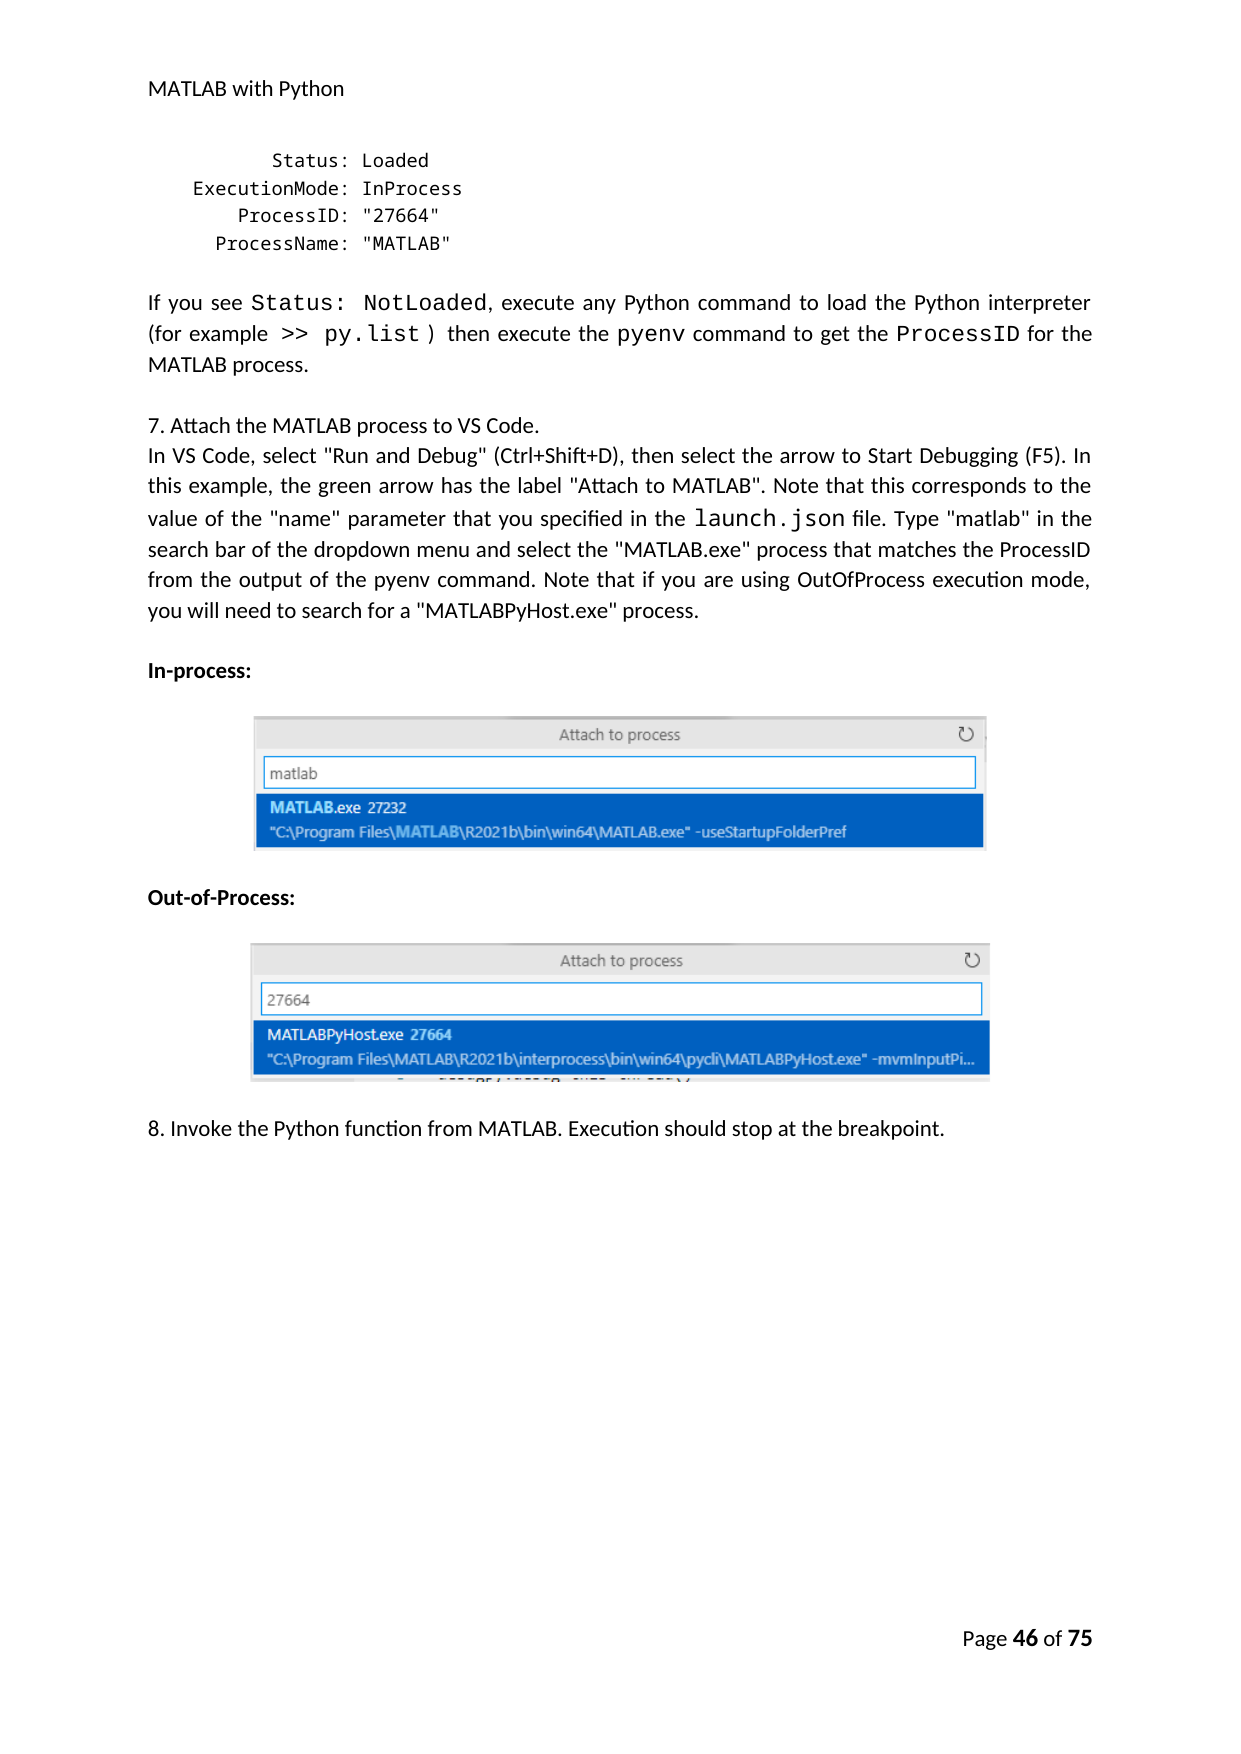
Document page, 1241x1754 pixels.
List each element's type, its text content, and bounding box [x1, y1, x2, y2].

text If you see Status: NotLoaded, execute any Python command to load the Python interpreter (for example >> py.list ) then execute the pyenv command to get the ProcessID for the MATLAB process. [148, 288, 1093, 378]
text In-process: [148, 656, 1093, 684]
text 7. Attach the MATLAB process to VS Code. [148, 411, 1093, 439]
picture [253, 716, 987, 851]
text ProcessID: "27664" [148, 203, 1093, 228]
text ExecutionMode: InProcess [148, 175, 1093, 201]
text 8. Invoke the Python function from MATLAB. Execution should stop at the breakpoint. [148, 1114, 1093, 1142]
text Out-of-Process: [148, 883, 1093, 911]
text ProcessName: "MATLAB" [148, 230, 1093, 256]
text In VS Code, select "Run and Debug" (Ctrl+Shift+D), then select the arrow to Start Debugging (F5). In this example, the green arrow has the label "Attach to MATLAB". Note that this corresponds to the value of the "name" parameter that you specified in the launch.json file. Type "matlab" in the search bar of the dropdown menu and select the "MATLAB.exe" process that matches the ProcessID from the output of the pyenv command. Note that if you are using OutOfProcess execution mode, you will need to search for a "MATLABPyHost.exe" process. [148, 441, 1093, 624]
text Status: Loaded [148, 148, 1093, 173]
picture [250, 943, 990, 1082]
